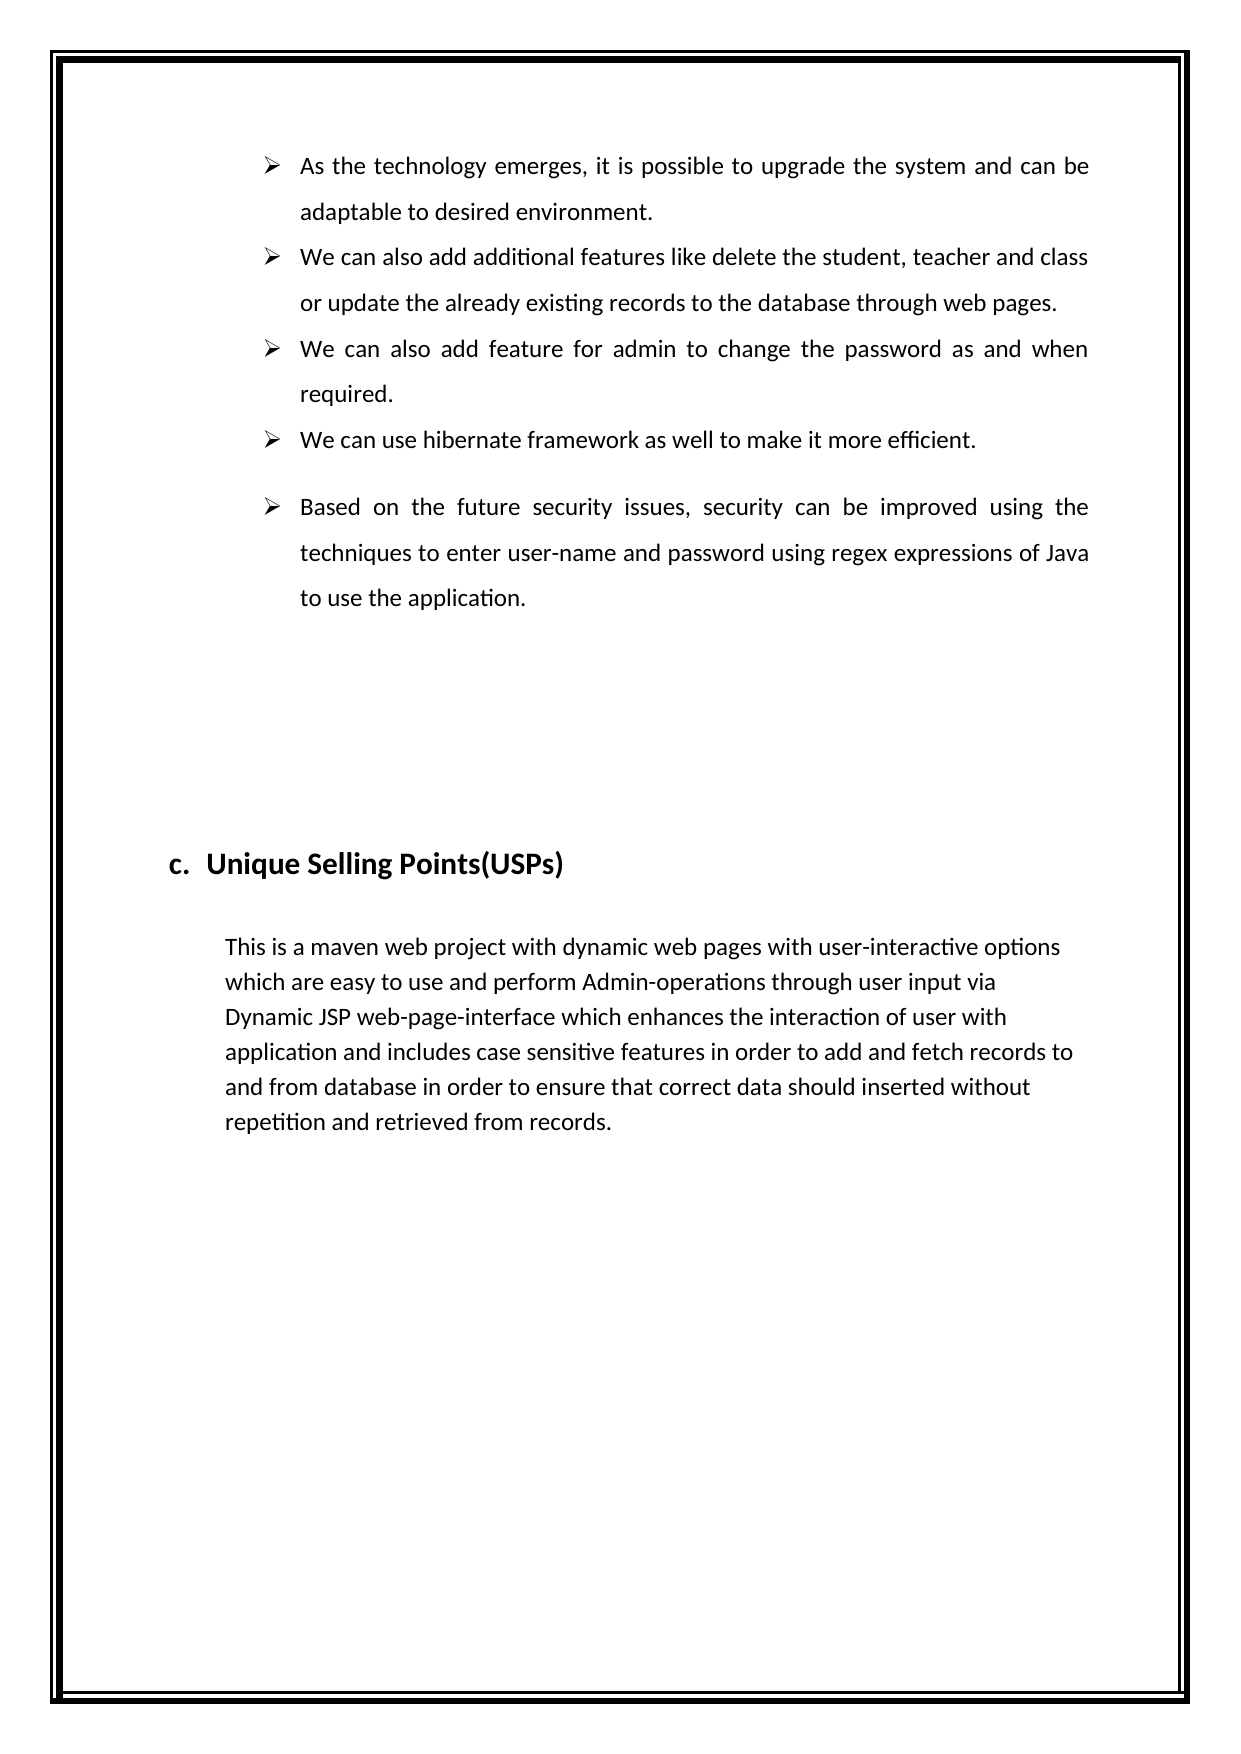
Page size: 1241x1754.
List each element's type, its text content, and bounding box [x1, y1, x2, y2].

list Unique Selling Points(USPs) [169, 844, 1090, 882]
list We can also add feature for admin to change the password as and when required. [262, 333, 1090, 409]
list As the technology emerges, it is possible to upgrade the system and can be adaptable to desired environment. [262, 150, 1090, 226]
list Based on the future security issues, security can be improved using the techniques to enter user-name and password using regex expressions of Java to use the application. [262, 491, 1090, 613]
list We can use hibernate framework as well to make it more efficient. [262, 424, 1090, 455]
list We can also add additional features like delete the student, teacher and class or update the already existing records to the database through web pages. [262, 241, 1090, 318]
list This is a maven web project with dynamic web pages with user-interactive options which are easy to use and perform Admin-operations through user input via Dynamic JSP web-page-interface which enhances the interaction of user with application and includes case sensitive features in order to add and fetch records to and from database in order to ensure that correct data should inserted without repetition and retrieved from records. [225, 931, 1090, 1137]
